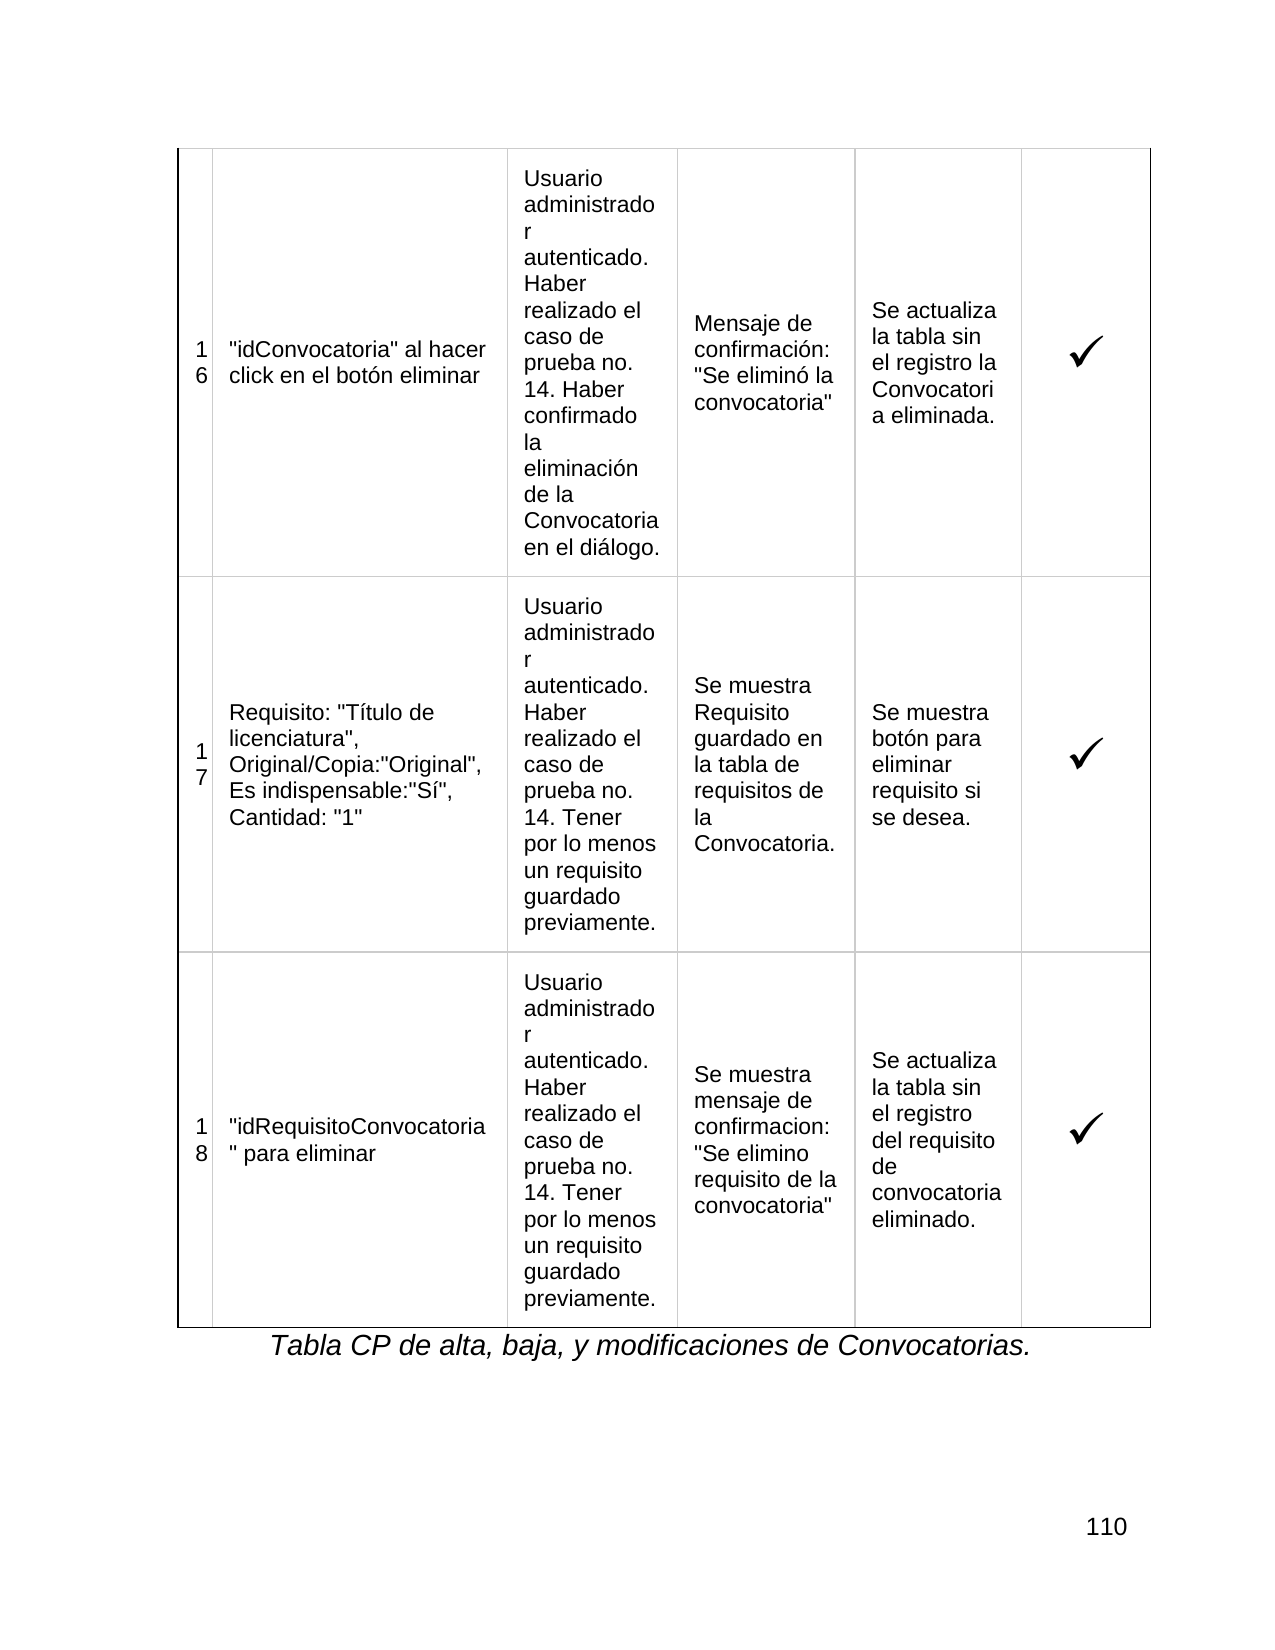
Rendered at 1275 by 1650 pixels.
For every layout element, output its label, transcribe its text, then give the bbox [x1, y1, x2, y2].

table_cell Se muestra mensaje de confirmacion: "Se elimino requisito de la convocatoria" [678, 953, 854, 1327]
table_cell Se muestra botón para eliminar requisito si se desea. [856, 577, 1021, 951]
table_cell "idRequisitoConvocatoria" para eliminar [213, 953, 507, 1327]
table_cell Usuario administrador autenticado. Haber realizado el caso de prueba no. 14. Tener por lo menos un requisito guardado previamente. [508, 953, 677, 1327]
table_cell Usuario administrador autenticado. Haber realizado el caso de prueba no. 14. Haber confirmado la eliminación de la Convocatoria en el diálogo. [508, 149, 677, 576]
table_cell Mensaje de confirmación: "Se eliminó la convocatoria" [678, 149, 854, 576]
table_cell [1022, 953, 1150, 1327]
table_cell Se muestra Requisito guardado en la tabla de requisitos de la Convocatoria. [678, 577, 854, 951]
text Tabla CP de alta, baja, y modificaciones de Convocatorias. [177, 1328, 1127, 1362]
table_cell 18 [179, 953, 212, 1327]
table_cell [1022, 149, 1150, 576]
table_cell "idConvocatoria" al hacer click en el botón eliminar [213, 149, 507, 576]
table_cell Se actualiza la tabla sin el registro la Convocatoria eliminada. [856, 149, 1021, 576]
table_cell 16 [179, 149, 212, 576]
table_cell Requisito: "Título de licenciatura", Original/Copia:"Original", Es indispensable:"Sí", Cantidad: "1" [213, 577, 507, 951]
table_cell Usuario administrador autenticado. Haber realizado el caso de prueba no. 14. Tener por lo menos un requisito guardado previamente. [508, 577, 677, 951]
table_cell [1022, 577, 1150, 951]
table_cell Se actualiza la tabla sin el registro del requisito de convocatoria eliminado. [856, 953, 1021, 1327]
table_cell 17 [179, 577, 212, 951]
